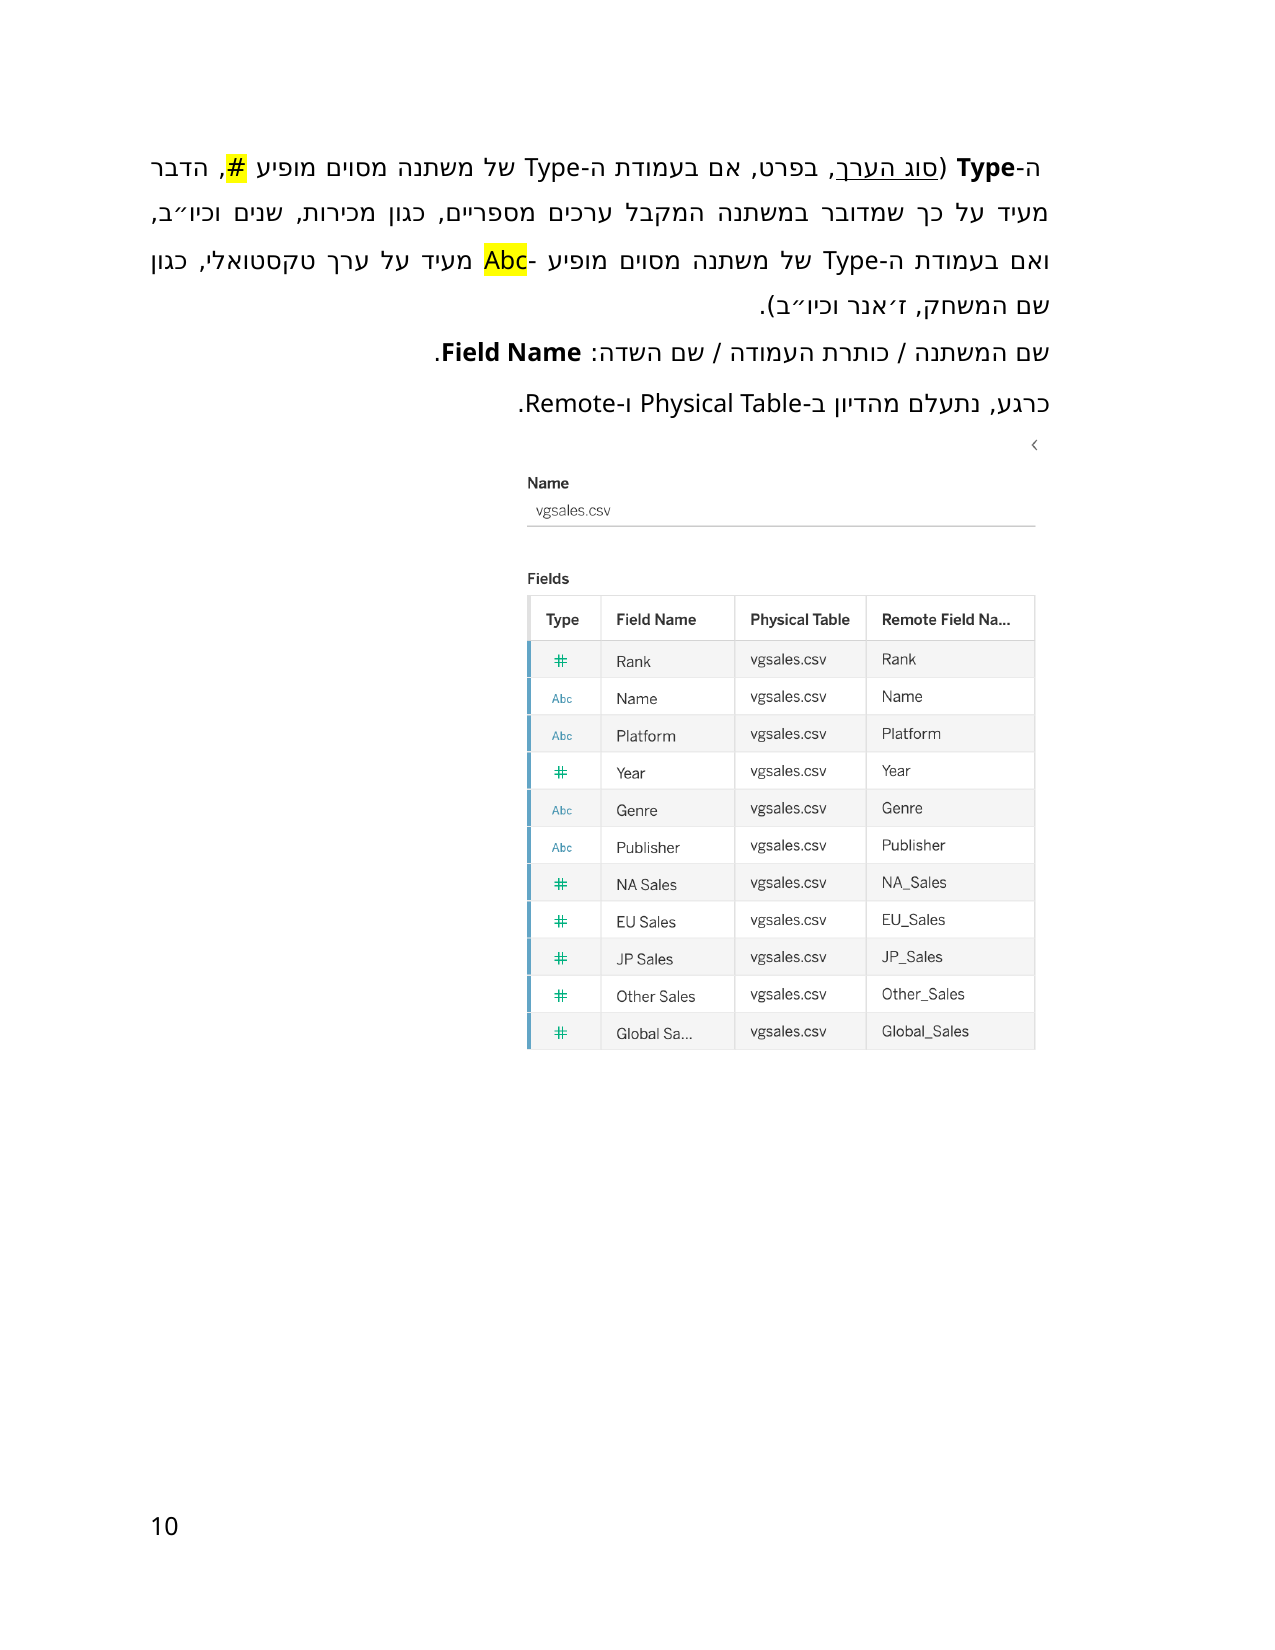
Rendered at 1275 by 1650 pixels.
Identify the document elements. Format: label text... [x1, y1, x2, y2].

list ה-Type (סוג הערך, בפרט, אם בעמודת ה-Type של משתנה מסוים מופיע #, הדבר מעיד על כך שמדובר במשתנה המקבל ערכים מספריים, כגון מכירות, שנים וכיו״ב, ואם בעמודת ה-Type של משתנה מסוים מופיע -Abc מעיד על ערך טקסטואלי, כגון שם המשחק, ז׳אנר וכיו״ב). [150, 150, 1050, 320]
picture [512, 436, 1050, 1066]
list שם המשתנה / כותרת העמודה / שם השדה: Field Name. [150, 335, 1050, 369]
list כרגע, נתעלם מהדיון ב-Physical Table ו-Remote. [150, 386, 1050, 420]
